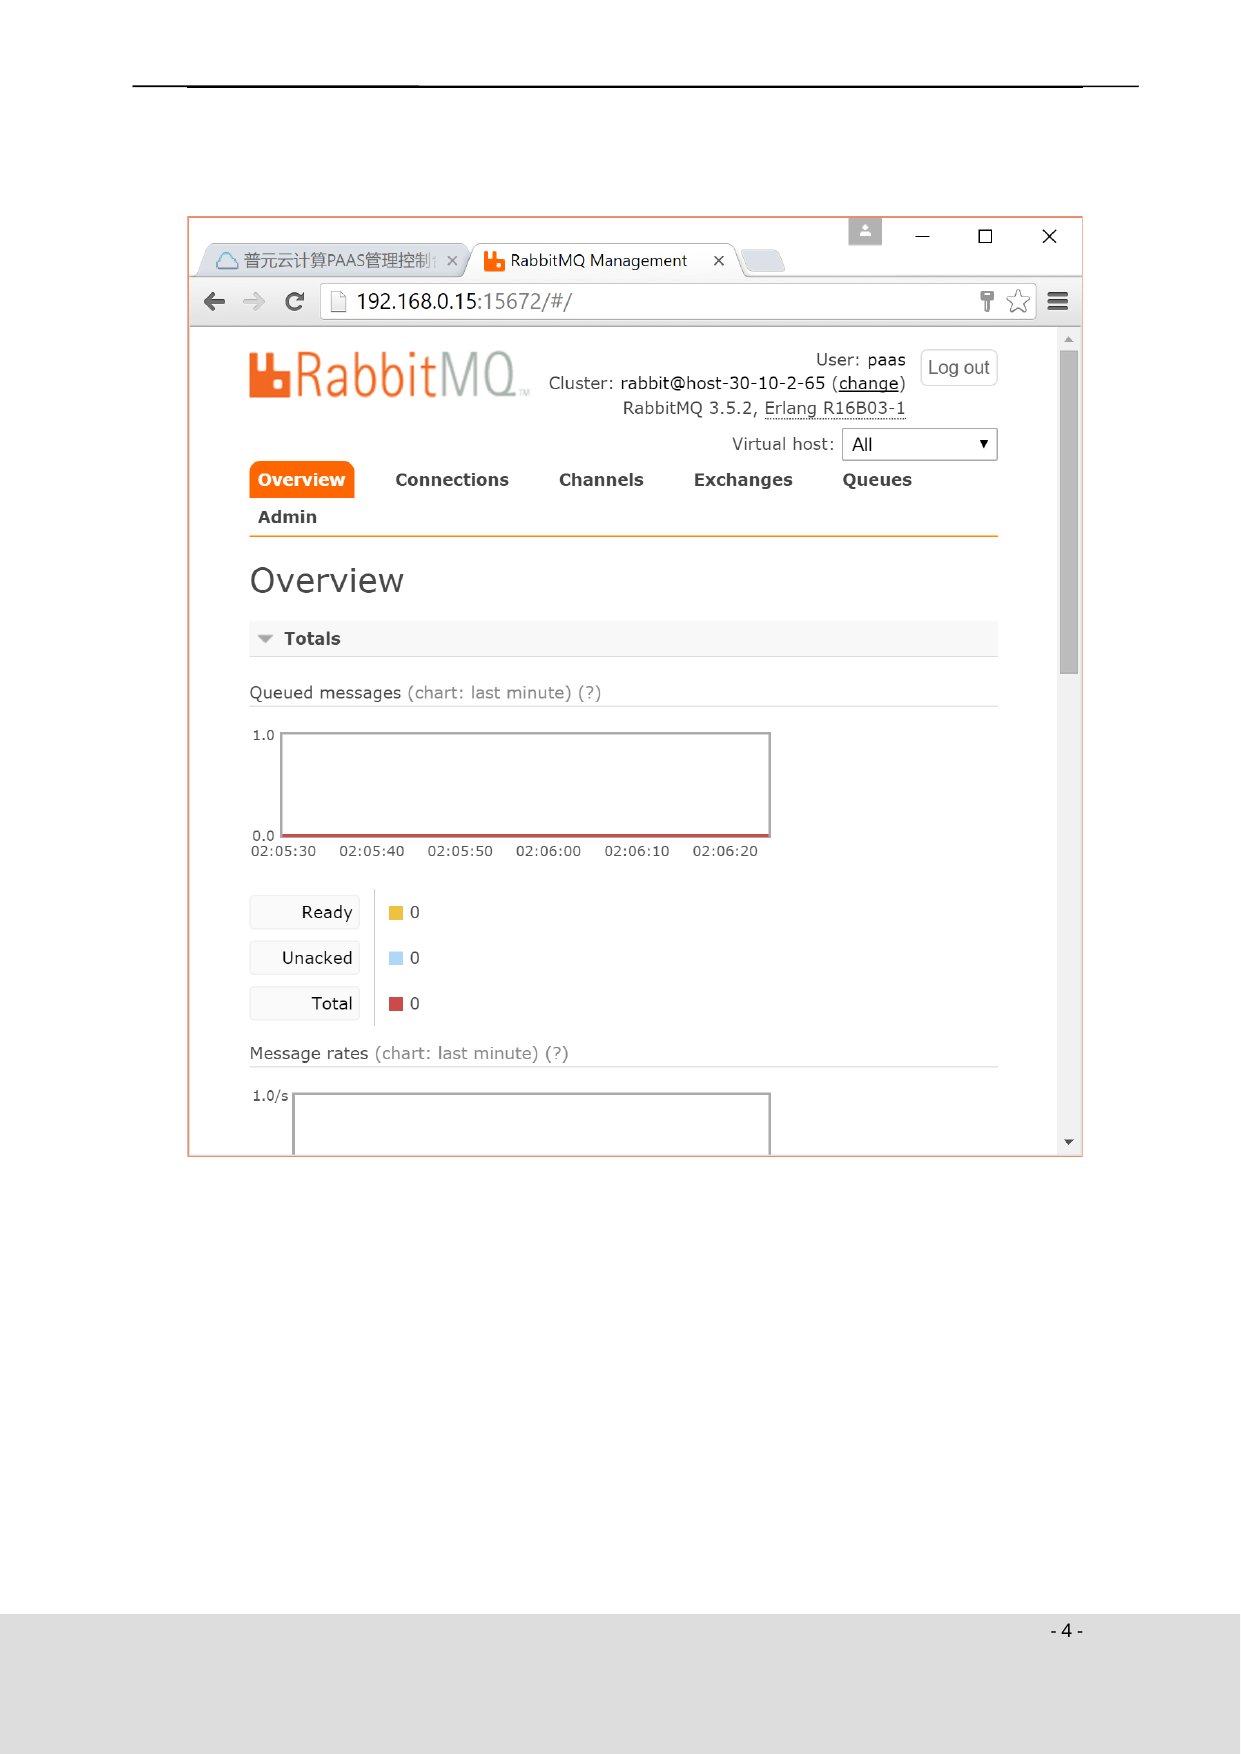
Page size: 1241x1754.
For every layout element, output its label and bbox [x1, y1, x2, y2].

picture [187, 216, 1083, 1157]
